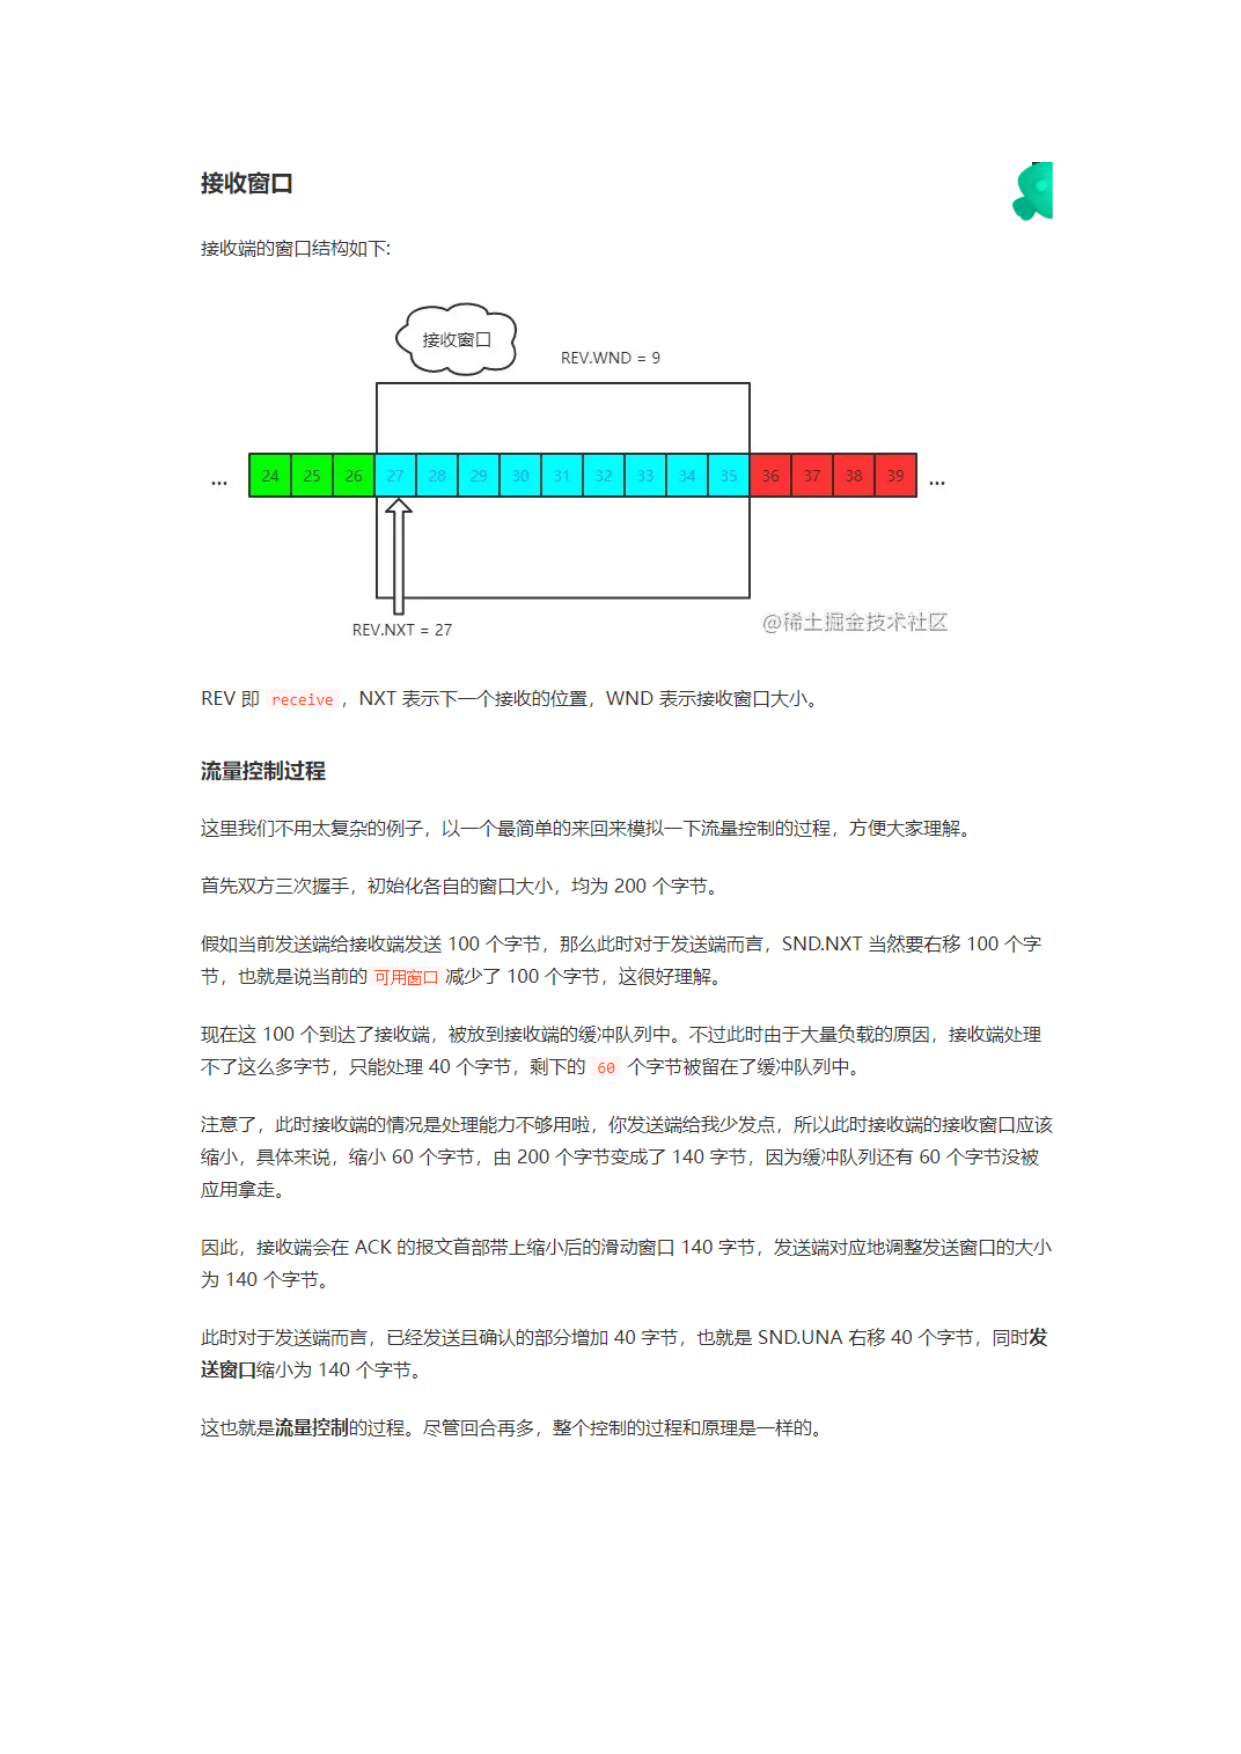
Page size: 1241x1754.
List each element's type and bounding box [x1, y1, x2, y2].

picture [187, 162, 1053, 1459]
